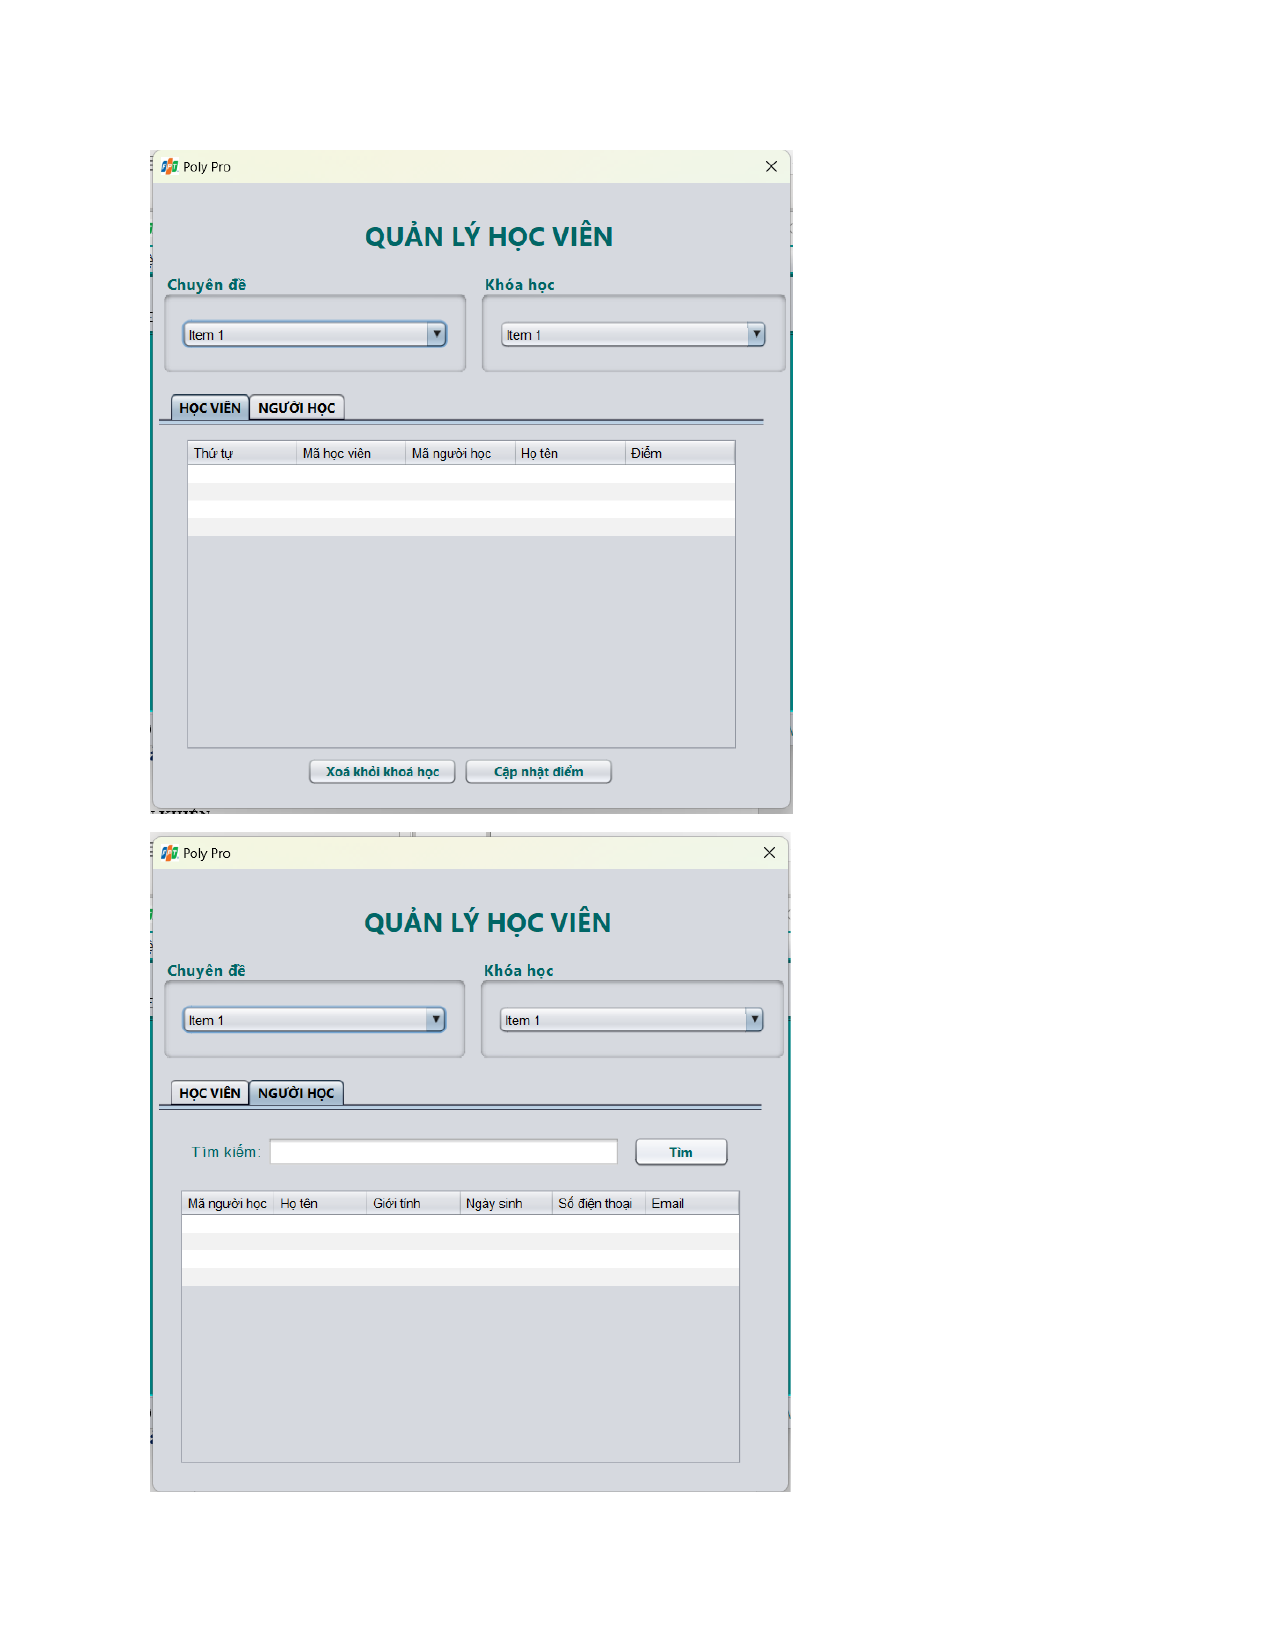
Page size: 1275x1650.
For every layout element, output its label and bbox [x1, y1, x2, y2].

picture [150, 150, 793, 814]
picture [150, 832, 791, 1492]
